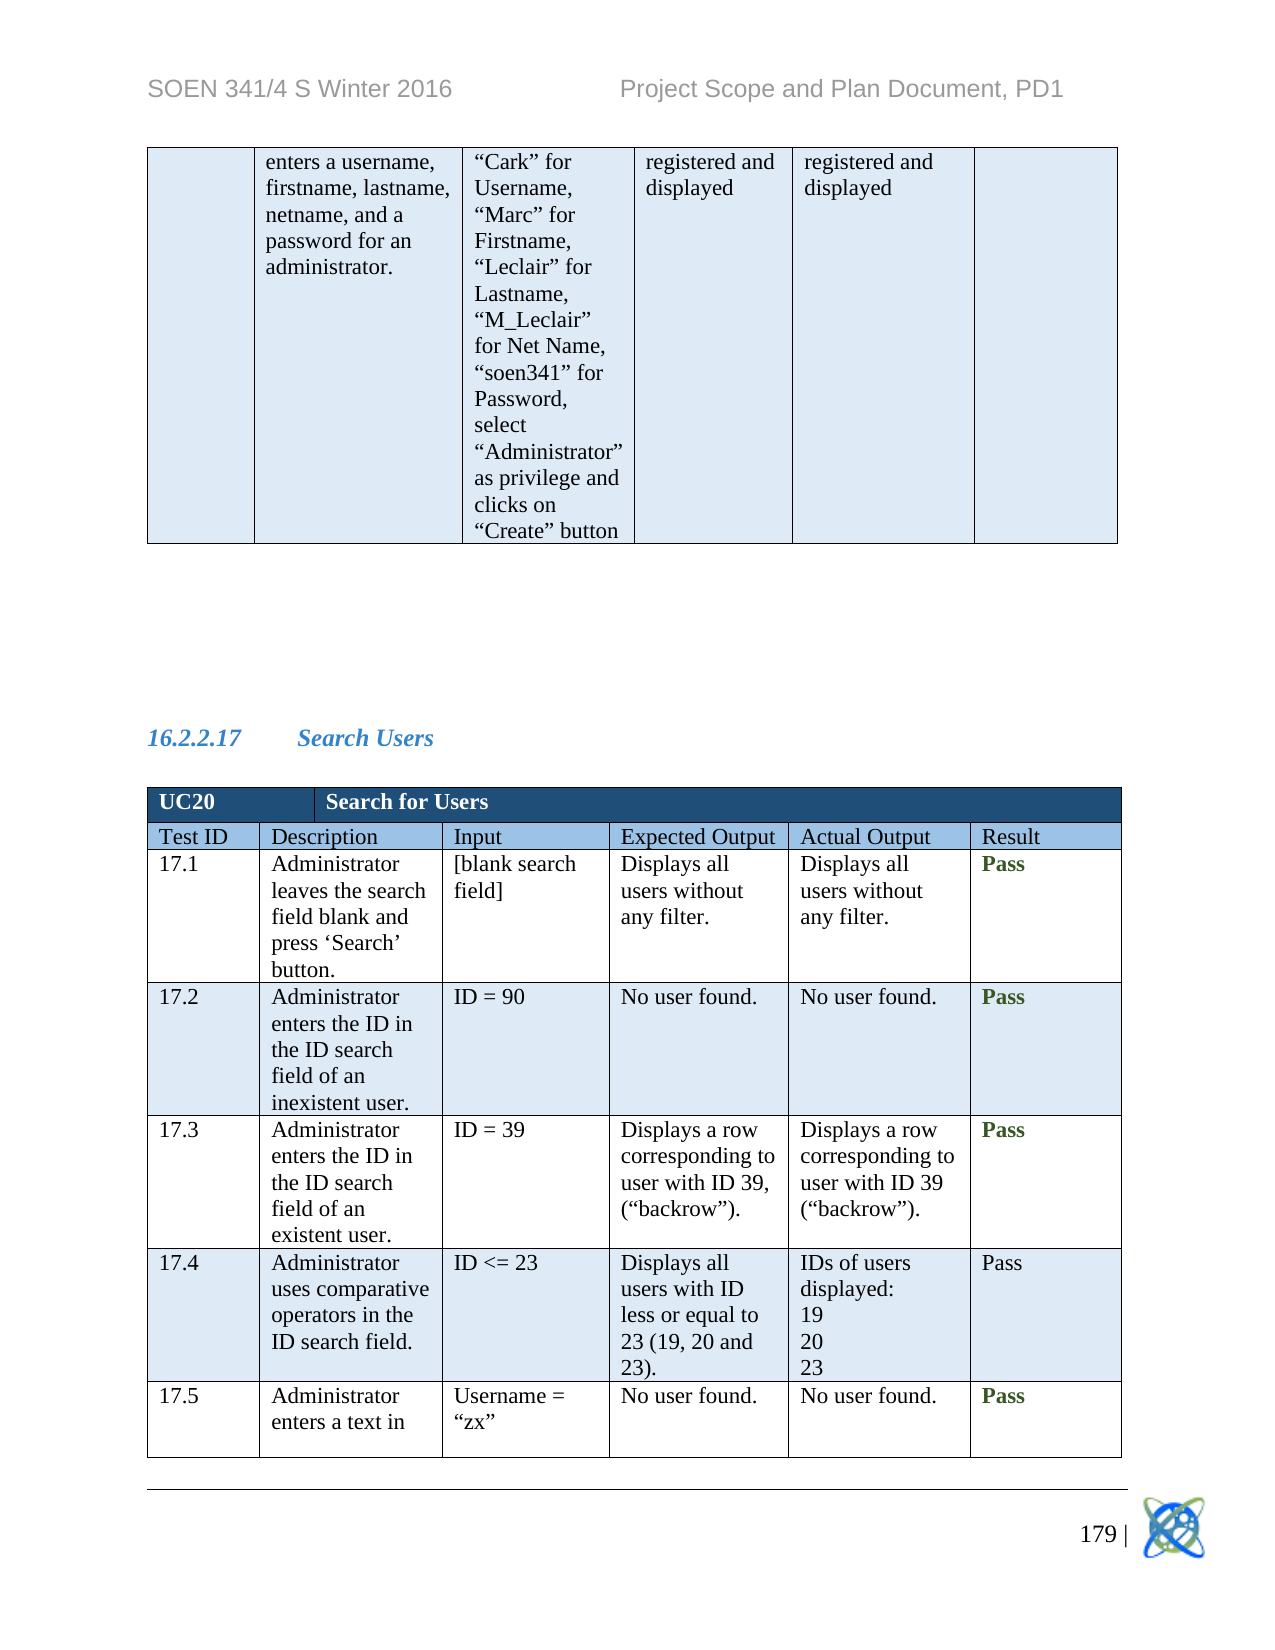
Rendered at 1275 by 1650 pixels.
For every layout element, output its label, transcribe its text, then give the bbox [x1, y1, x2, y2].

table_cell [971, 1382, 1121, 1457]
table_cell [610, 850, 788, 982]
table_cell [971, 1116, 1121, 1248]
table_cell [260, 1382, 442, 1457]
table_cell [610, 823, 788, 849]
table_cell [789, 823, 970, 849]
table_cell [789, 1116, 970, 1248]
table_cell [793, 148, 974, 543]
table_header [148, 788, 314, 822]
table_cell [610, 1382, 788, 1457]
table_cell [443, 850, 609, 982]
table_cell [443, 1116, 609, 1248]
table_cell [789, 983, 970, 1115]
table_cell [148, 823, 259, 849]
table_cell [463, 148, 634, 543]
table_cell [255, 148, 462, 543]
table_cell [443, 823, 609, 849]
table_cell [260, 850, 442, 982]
picture [1123, 1490, 1224, 1566]
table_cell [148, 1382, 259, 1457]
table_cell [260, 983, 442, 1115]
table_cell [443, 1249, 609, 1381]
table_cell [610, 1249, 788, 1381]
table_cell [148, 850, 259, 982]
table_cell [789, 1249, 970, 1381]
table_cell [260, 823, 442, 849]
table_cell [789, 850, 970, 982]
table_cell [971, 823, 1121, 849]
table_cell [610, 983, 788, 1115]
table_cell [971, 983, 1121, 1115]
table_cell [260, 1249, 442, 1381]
text Search Users [147, 723, 1128, 752]
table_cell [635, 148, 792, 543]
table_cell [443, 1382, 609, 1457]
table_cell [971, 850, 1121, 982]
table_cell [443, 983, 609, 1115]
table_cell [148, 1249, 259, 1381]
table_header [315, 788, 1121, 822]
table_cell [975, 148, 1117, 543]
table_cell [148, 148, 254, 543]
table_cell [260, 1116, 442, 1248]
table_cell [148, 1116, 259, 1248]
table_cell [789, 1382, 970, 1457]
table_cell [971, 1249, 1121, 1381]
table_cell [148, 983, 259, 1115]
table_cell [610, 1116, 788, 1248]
